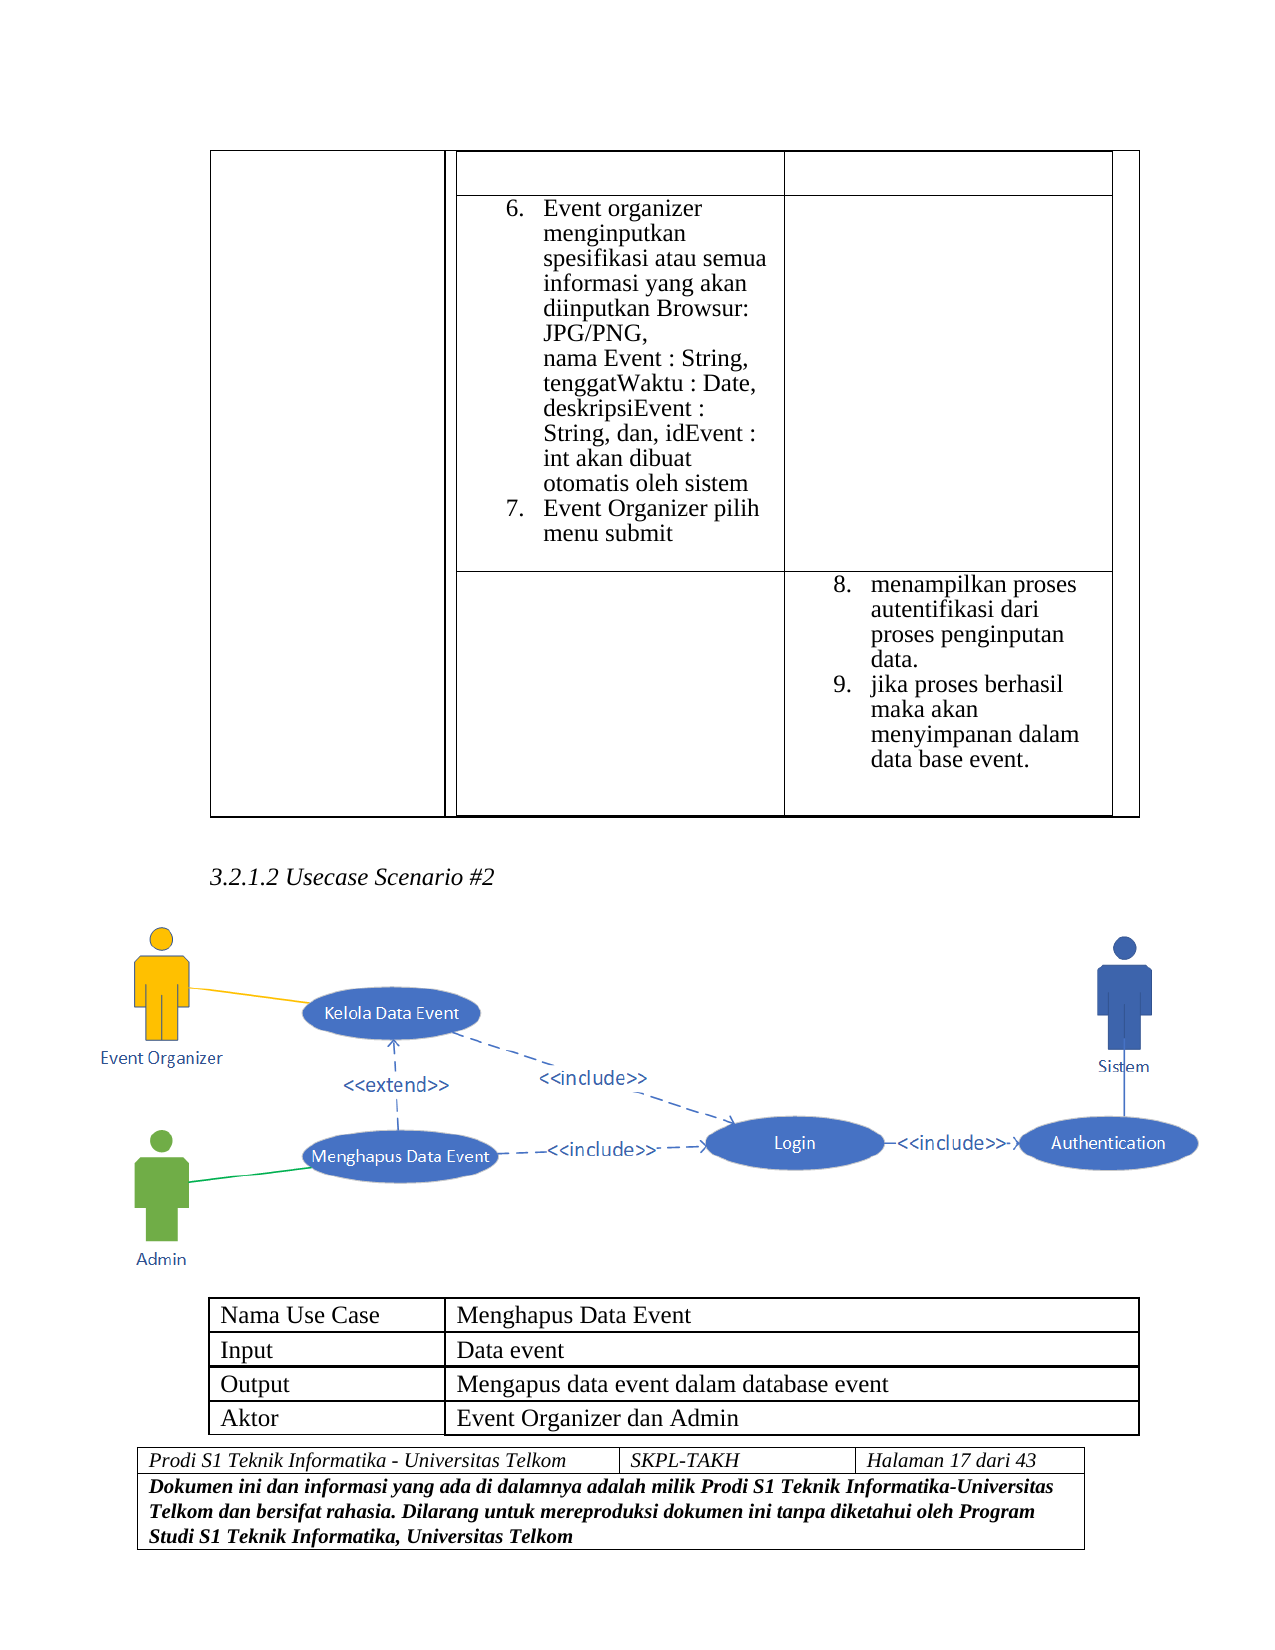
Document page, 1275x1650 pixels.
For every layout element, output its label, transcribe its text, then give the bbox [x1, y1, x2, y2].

table_cell [785, 196, 1112, 571]
table_cell Data event [446, 1333, 1138, 1365]
table_cell [785, 152, 1112, 195]
table_header Nama Use Case [210, 1299, 444, 1331]
table_cell [457, 152, 784, 195]
table_cell [211, 151, 444, 816]
table_cell Mengapus data event dalam database event [446, 1368, 1138, 1400]
table_cell Output [210, 1368, 444, 1400]
table_cell Input [210, 1333, 444, 1365]
table_cell [457, 572, 784, 815]
table_cell Event Organizer dan Admin [446, 1402, 1138, 1434]
table_cell [1113, 151, 1139, 816]
picture [87, 926, 1201, 1280]
table_cell Aktor [210, 1402, 444, 1434]
subtitle Usecase Scenario #2 [210, 867, 1140, 890]
table_cell [446, 151, 456, 816]
table_header Menghapus Data Event [446, 1299, 1138, 1331]
table_cell [457, 196, 784, 571]
table_cell [785, 572, 1112, 815]
